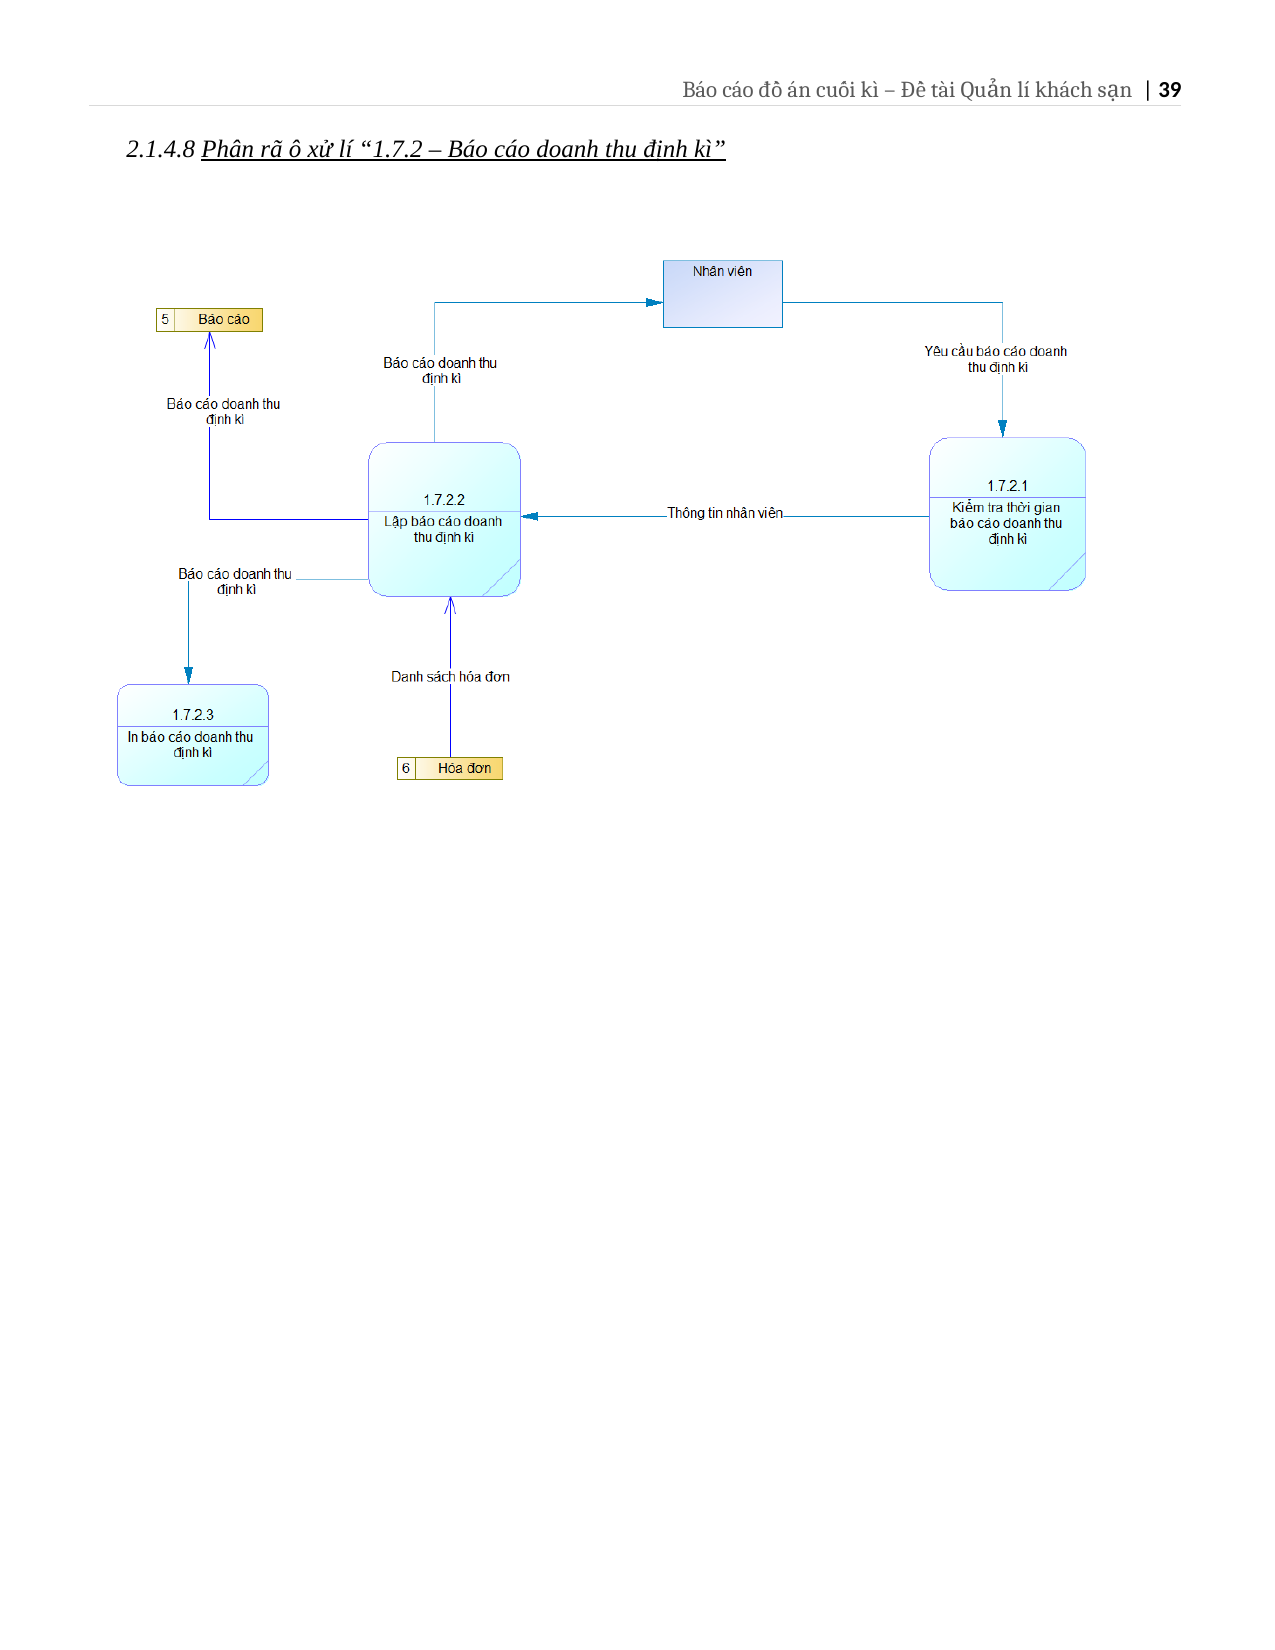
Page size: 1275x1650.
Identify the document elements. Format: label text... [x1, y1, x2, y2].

picture [92, 206, 1133, 838]
list Phân rã ô xử lí “1.7.2 – Báo cáo doanh thu định kì” [126, 134, 1181, 163]
